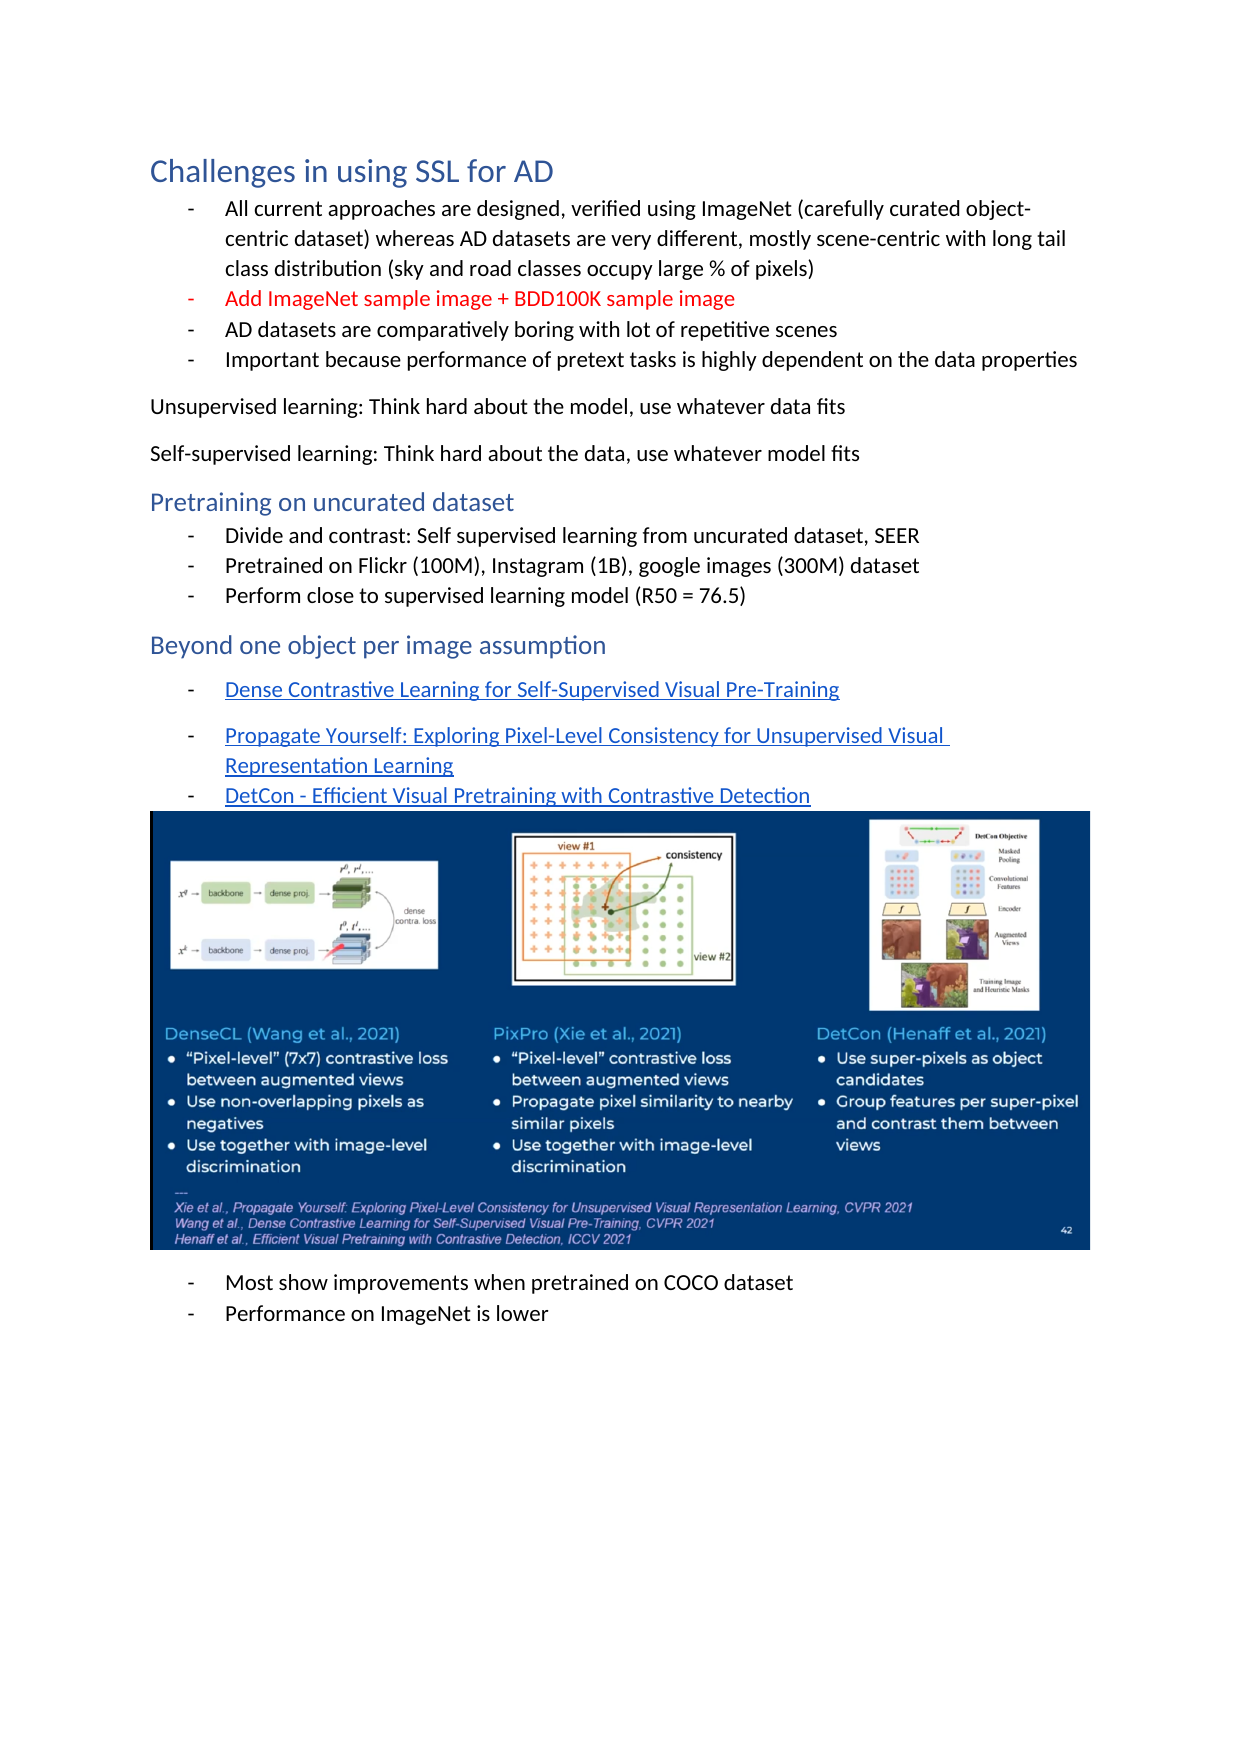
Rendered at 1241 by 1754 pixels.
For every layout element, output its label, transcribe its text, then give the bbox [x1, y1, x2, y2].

list DetCon - Efficient Visual Pretraining with Contrastive Detection [187, 781, 1090, 809]
picture [150, 811, 1091, 1250]
subtitle Challenges in using SSL for AD [150, 150, 1090, 191]
list Add ImageNet sample image + BDD100K sample image [187, 284, 1090, 313]
list Perform close to supervised learning model (R50 = 76.5) [187, 582, 1090, 610]
subtitle Beyond one object per image assumption [150, 628, 1090, 662]
text Unsupervised learning: Think hard about the model, use whatever data fits [150, 392, 1090, 420]
list Most show improvements when pretrained on COCO dataset [187, 1268, 1090, 1297]
text Self-supervised learning: Think hard about the data, use whatever model fits [150, 439, 1090, 467]
list All current approaches are designed, verified using ImageNet (carefully curated object-centric dataset) whereas AD datasets are very different, mostly scene-centric with long tail class distribution (sky and road classes occupy large % of pixels) [187, 194, 1090, 282]
subtitle Pretraining on uncurated dataset [150, 486, 1090, 519]
list Dense Contrastive Learning for Self-Supervised Visual Pre-Training [187, 677, 1090, 702]
list AD datasets are comparatively boring with lot of repetitive scenes [187, 315, 1090, 343]
list Pretrained on Flickr (100M), Instagram (1B), google images (300M) dataset [187, 551, 1090, 579]
list Propagate Yourself: Exploring Pixel-Level Consistency for Unsupervised Visual Representation Learning [187, 721, 1090, 779]
list Performance on ImageNet is lower [187, 1299, 1090, 1327]
list Important because performance of pretext tasks is highly dependent on the data properties [187, 345, 1090, 373]
list Divide and contrast: Self supervised learning from uncurated dataset, SEER [187, 521, 1090, 549]
